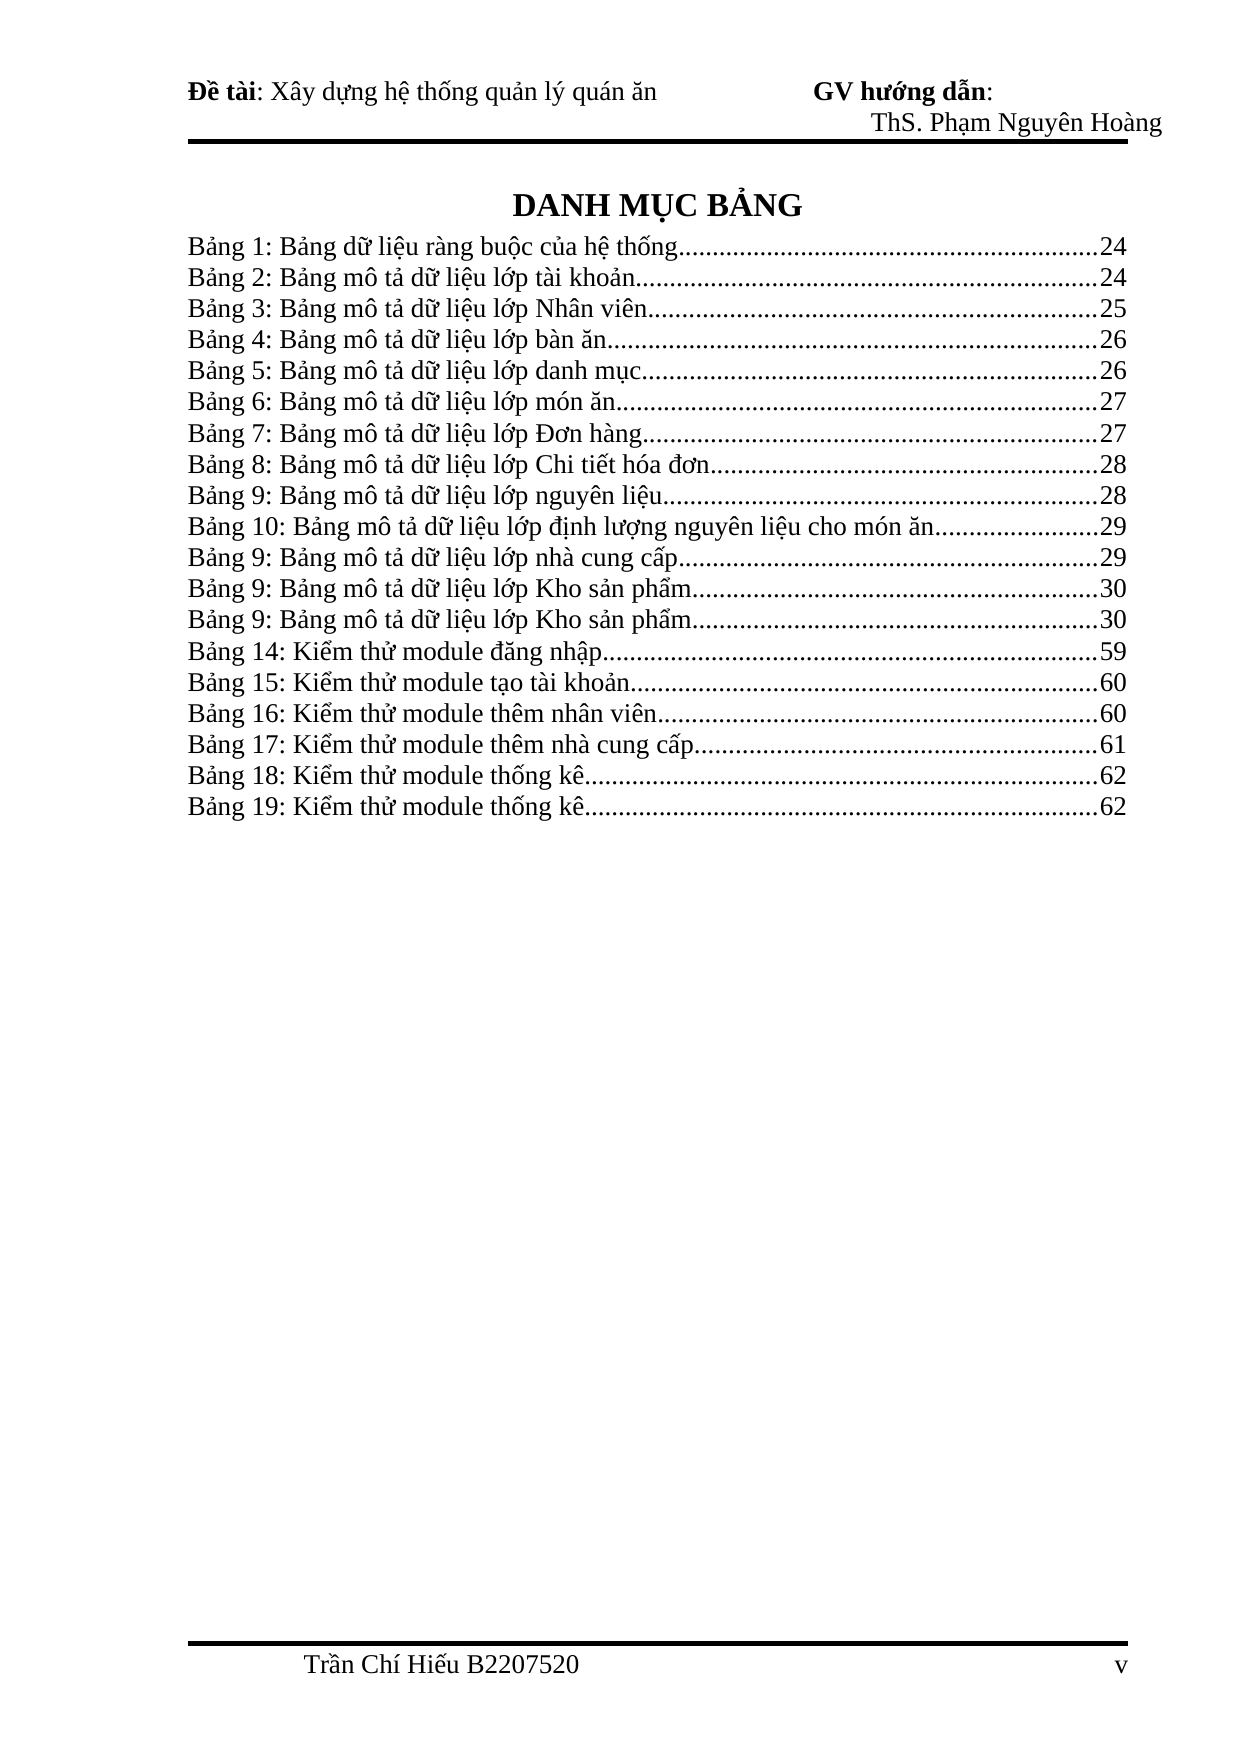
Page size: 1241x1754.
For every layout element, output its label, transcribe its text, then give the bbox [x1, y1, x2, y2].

text Bảng 4: Bảng mô tả dữ liệu lớp bàn ăn 26 [187, 323, 1128, 354]
text Bảng 9: Bảng mô tả dữ liệu lớp nhà cung cấp 29 [187, 541, 1128, 572]
text Bảng 17: Kiểm thử module thêm nhà cung cấp 61 [187, 728, 1128, 759]
text DANH MỤC BẢNG [187, 186, 1128, 224]
text Bảng 9: Bảng mô tả dữ liệu lớp nguyên liệu 28 [187, 479, 1128, 510]
text Bảng 6: Bảng mô tả dữ liệu lớp món ăn 27 [187, 386, 1128, 417]
text Bảng 7: Bảng mô tả dữ liệu lớp Đơn hàng 27 [187, 417, 1128, 448]
text Bảng 15: Kiểm thử module tạo tài khoản 60 [187, 666, 1128, 697]
text Bảng 14: Kiểm thử module đăng nhập 59 [187, 635, 1128, 666]
text Bảng 3: Bảng mô tả dữ liệu lớp Nhân viên 25 [187, 292, 1128, 323]
text Bảng 5: Bảng mô tả dữ liệu lớp danh mục 26 [187, 354, 1128, 386]
text Bảng 8: Bảng mô tả dữ liệu lớp Chi tiết hóa đơn 28 [187, 448, 1128, 479]
text Bảng 16: Kiểm thử module thêm nhân viên 60 [187, 697, 1128, 728]
text Bảng 9: Bảng mô tả dữ liệu lớp Kho sản phẩm 30 [187, 603, 1128, 635]
text Bảng 18: Kiểm thử module thống kê 62 [187, 759, 1128, 790]
text Bảng 19: Kiểm thử module thống kê 62 [187, 790, 1128, 822]
text Bảng 1: Bảng dữ liệu ràng buộc của hệ thống 24 [187, 230, 1128, 261]
text Bảng 10: Bảng mô tả dữ liệu lớp định lượng nguyên liệu cho món ăn 29 [187, 510, 1128, 541]
text Bảng 2: Bảng mô tả dữ liệu lớp tài khoản 24 [187, 261, 1128, 292]
text Bảng 9: Bảng mô tả dữ liệu lớp Kho sản phẩm 30 [187, 572, 1128, 603]
